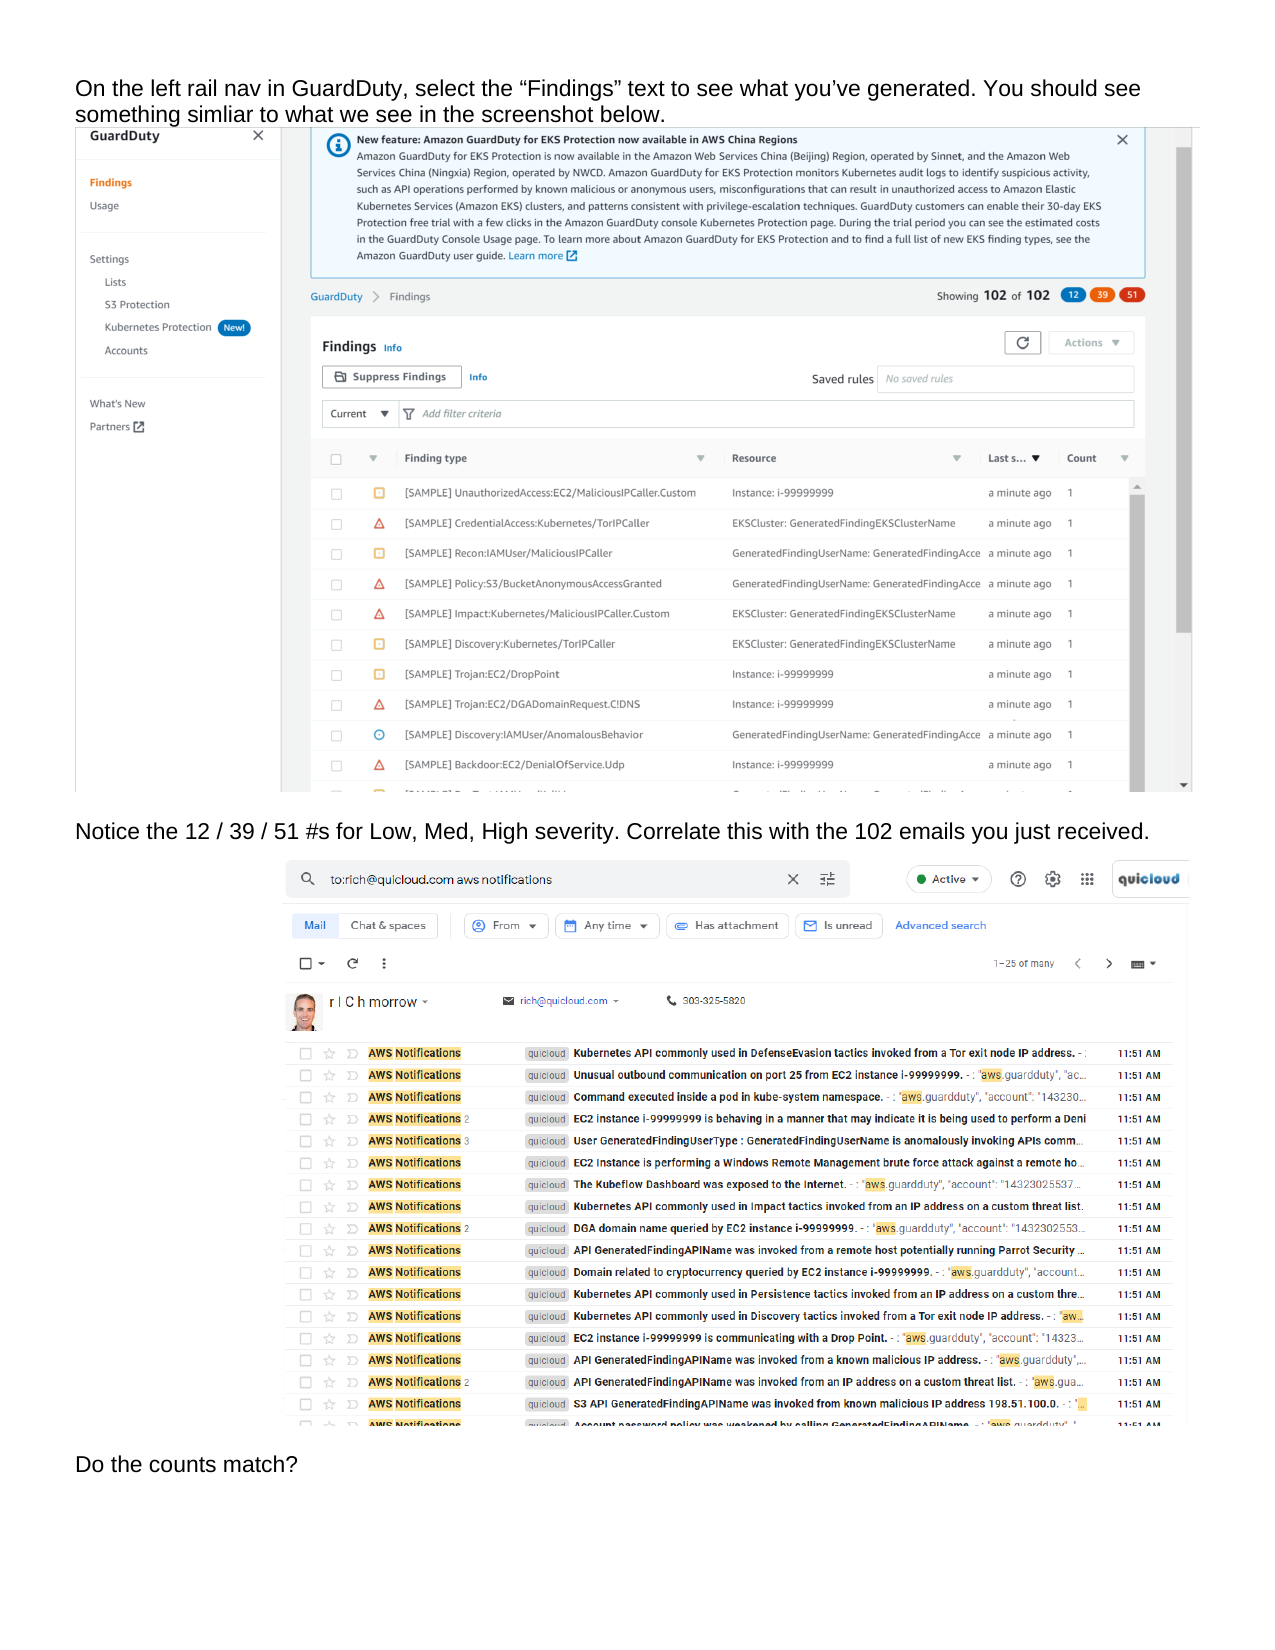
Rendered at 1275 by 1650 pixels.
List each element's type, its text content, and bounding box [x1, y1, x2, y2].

text On the left rail nav in GuardDuty, select the “Findings” text to see what you’ve generated. You should see something simliar to what we see in the screenshot below. [75, 75, 1200, 127]
picture [75, 127, 1200, 792]
picture [282, 856, 1190, 1426]
text Notice the 12 / 39 / 51 #s for Low, Med, High severity. Correlate this with the 102 emails you just received. [75, 818, 1200, 844]
text Do the counts match? [75, 1451, 1200, 1477]
